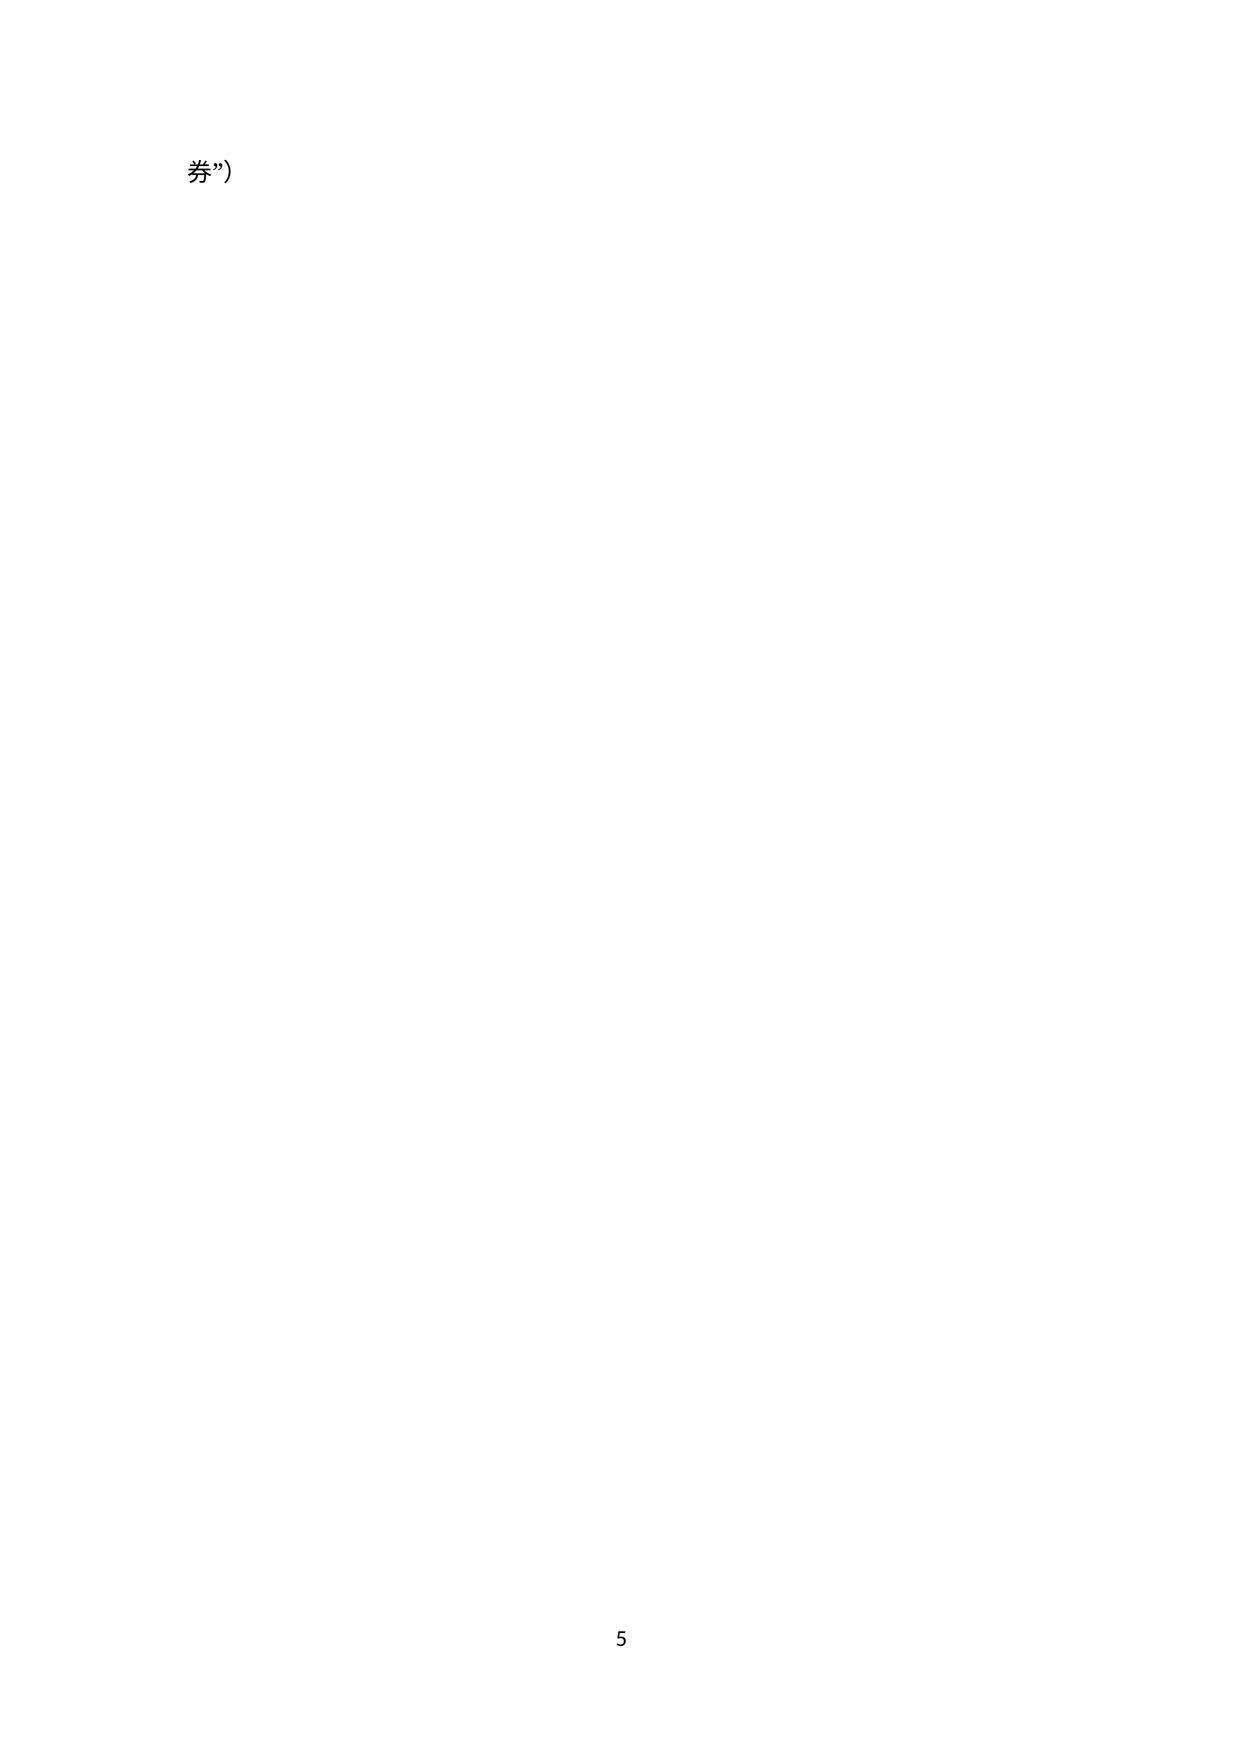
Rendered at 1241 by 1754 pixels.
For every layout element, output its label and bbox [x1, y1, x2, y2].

text [187, 154, 1063, 188]
